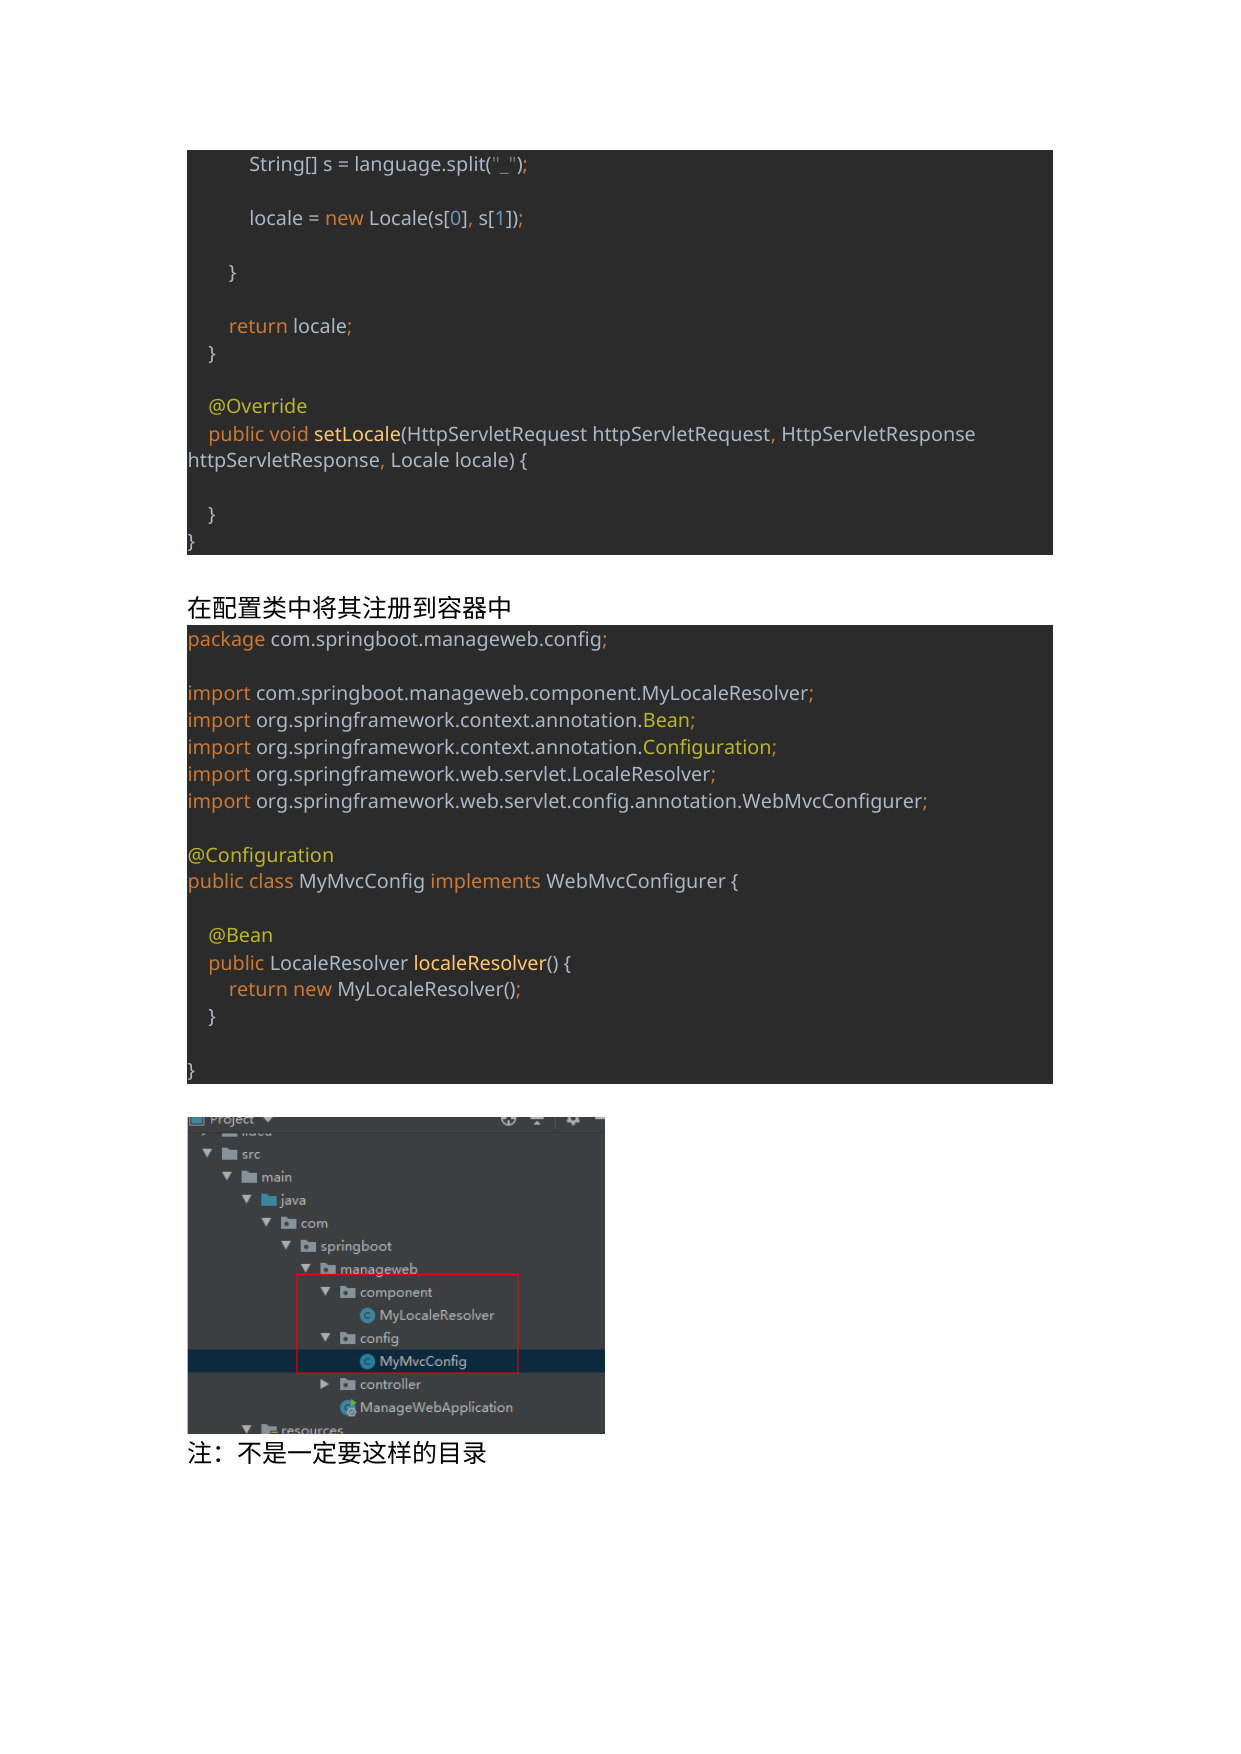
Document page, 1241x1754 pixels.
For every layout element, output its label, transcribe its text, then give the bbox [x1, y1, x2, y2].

text 注：不是一定要这样的目录 [187, 1433, 1053, 1470]
text 在配置类中将其注册到容器中 [187, 589, 1053, 625]
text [187, 150, 1053, 555]
text package com.springboot.manageweb.config; import com.springboot.manageweb.component.MyLocaleResolver; import org.springframework.context.annotation.Bean; import org.springframework.context.annotation.Configuration; import org.springframework.web.servlet.LocaleResolver; import org.springframework.web.servlet.config.annotation.WebMvcConfigurer; @Configuration public class MyMvcConfig implements WebMvcConfigurer { @Bean public LocaleResolver localeResolver() { return new MyLocaleResolver(); } } [187, 625, 1053, 1084]
picture [187, 1117, 605, 1434]
